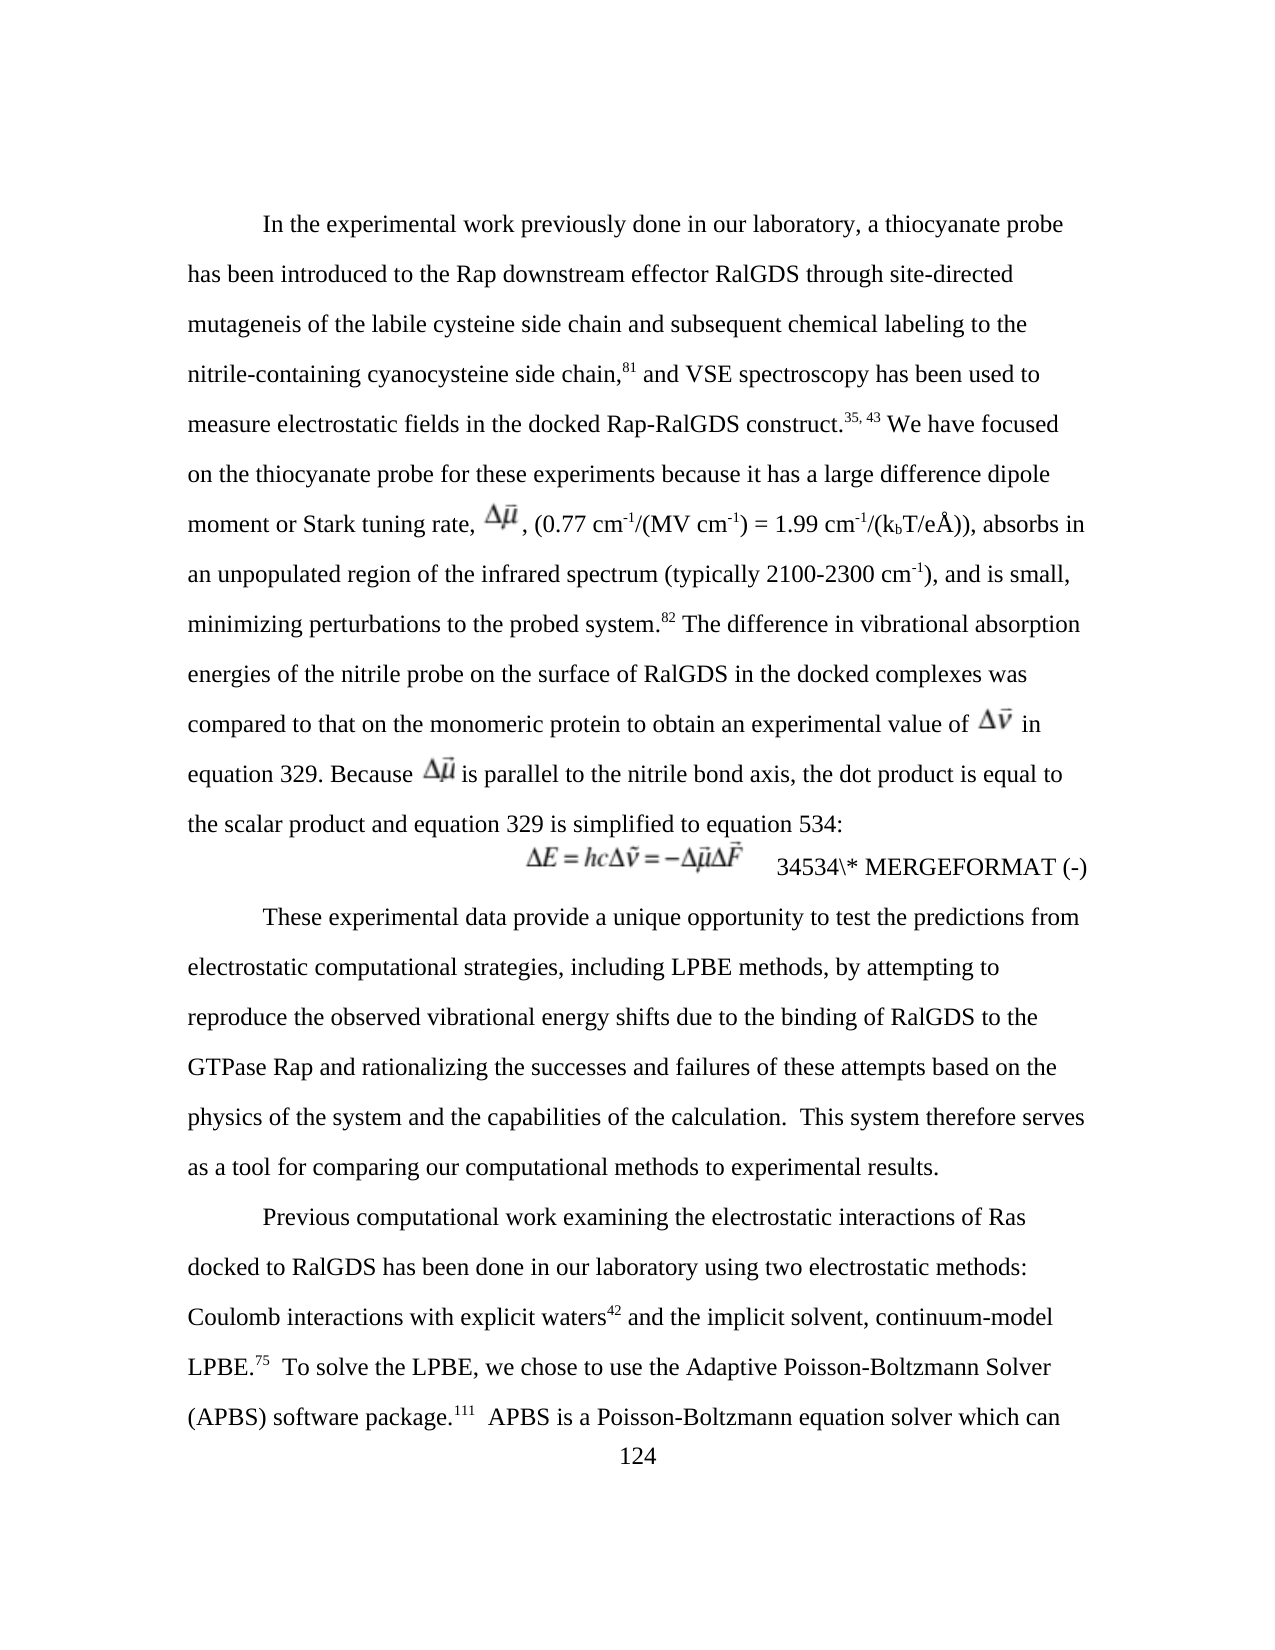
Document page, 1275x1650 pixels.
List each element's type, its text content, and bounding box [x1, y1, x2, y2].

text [187, 1181, 1087, 1431]
text In the experimental work previously done in our laboratory, a thiocyanate probe has been introduced to the Rap downstream effector RalGDS through site-directed mutageneis of the labile cysteine side chain and subsequent chemical labeling to the nitrile-containing cyanocysteine side chain,81 and VSE spectroscopy has been used to measure electrostatic fields in the docked Rap-RalGDS construct.35, 43 We have focused on the thiocyanate probe for these experiments because it has a large difference dipole moment or Stark tuning rate, , (0.77 cm-1/(MV cm-1) = 1.99 cm-1/(kbT/eÅ)), absorbs in an unpopulated region of the infrared spectrum (typically 2100-2300 cm-1), and is small, minimizing perturbations to the probed system.82 The difference in vibrational absorption energies of the nitrile probe on the surface of RalGDS in the docked complexes was compared to that on the monomeric protein to obtain an experimental value of in equation . Because is parallel to the nitrile bond axis, the dot product is equal to the scalar product and equation is simplified to equation : [187, 187, 1087, 837]
text These experimental data provide a unique opportunity to test the predictions from electrostatic computational strategies, including LPBE methods, by attempting to reproduce the observed vibrational energy shifts due to the binding of RalGDS to the GTPase Rap and rationalizing the successes and failures of these attempts based on the physics of the system and the capabilities of the calculation. This system therefore serves as a tool for comparing our computational methods to experimental results. [187, 881, 1087, 1181]
